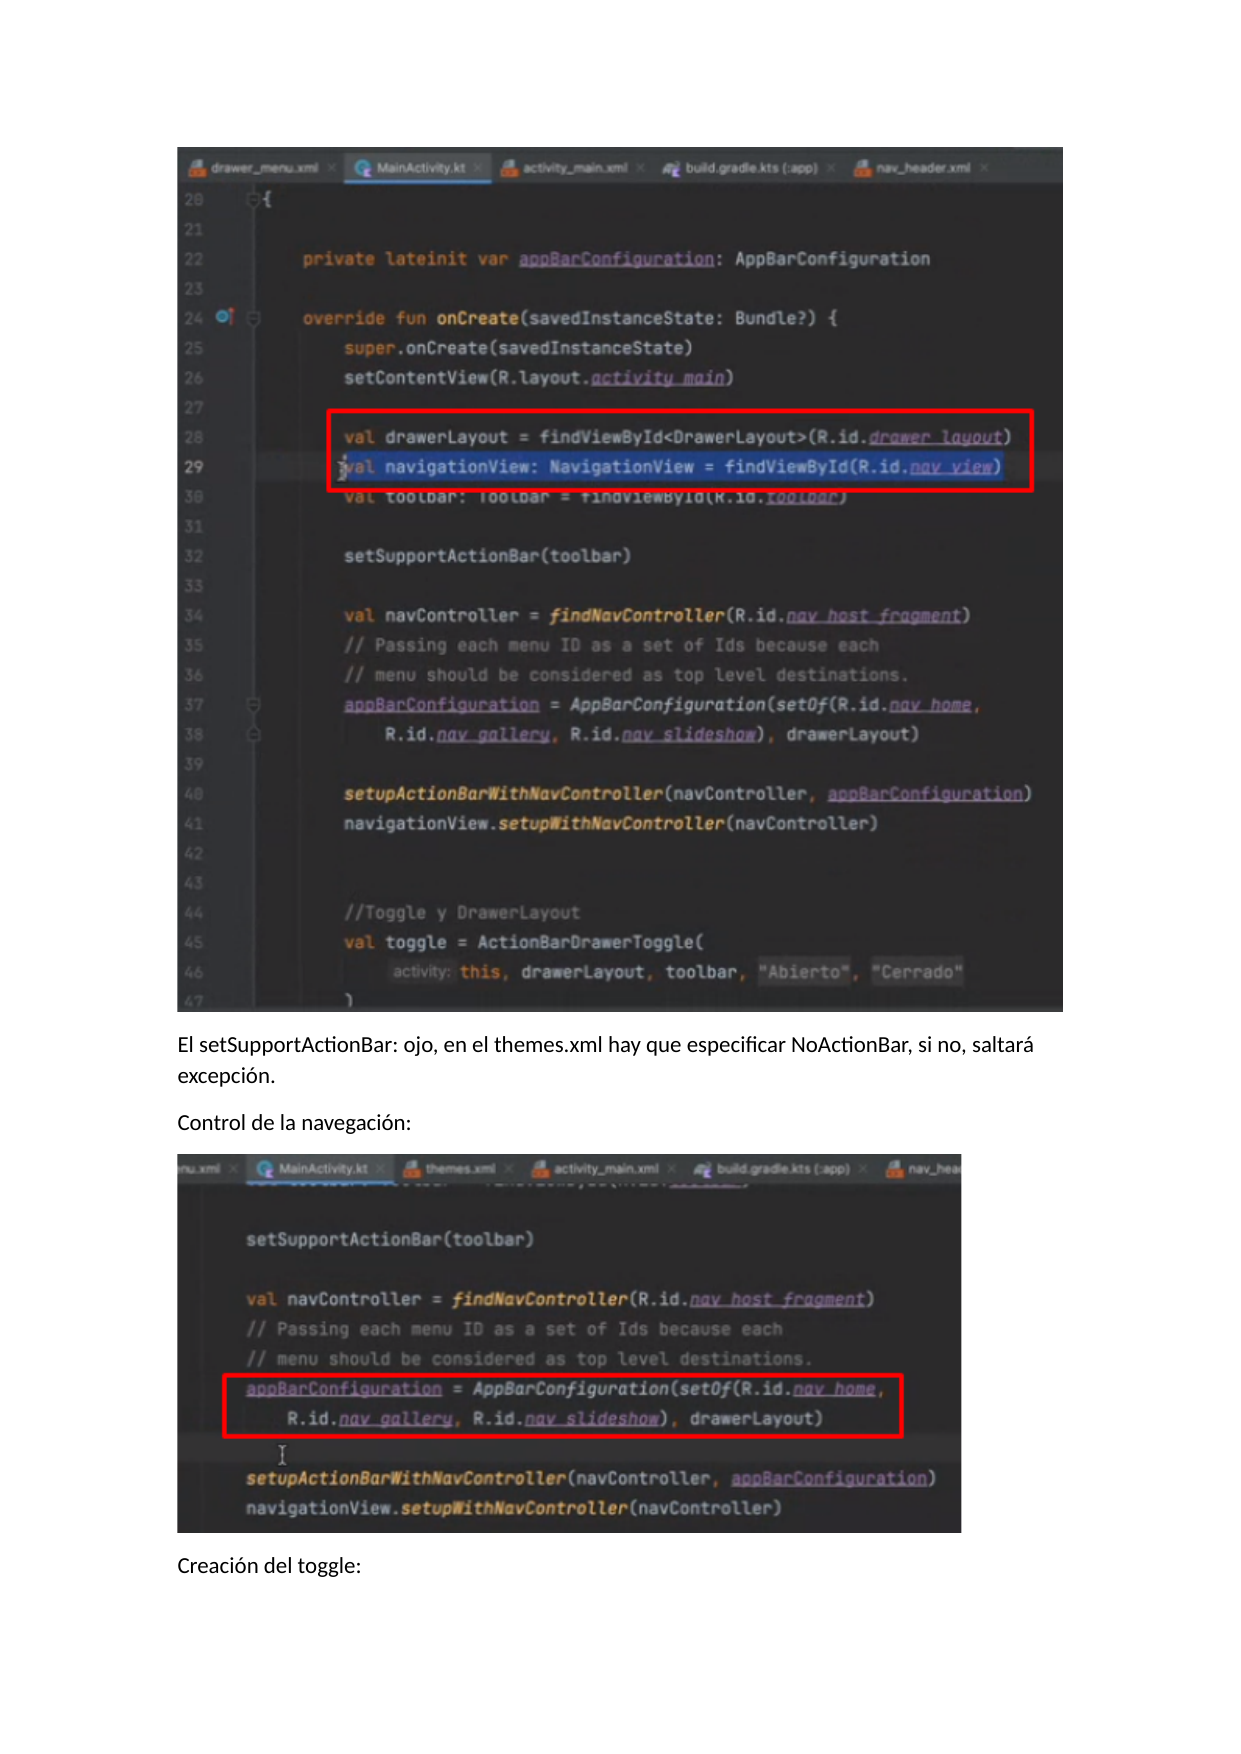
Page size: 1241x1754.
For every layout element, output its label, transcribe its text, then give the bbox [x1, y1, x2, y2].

picture [177, 147, 1063, 1012]
text Control de la navegación: [177, 1108, 1063, 1136]
picture [177, 1154, 962, 1533]
text El setSupportActionBar: ojo, en el themes.xml hay que especificar NoActionBar, si no, saltará excepción. [177, 1031, 1063, 1089]
text Creación del toggle: [177, 1551, 1063, 1579]
